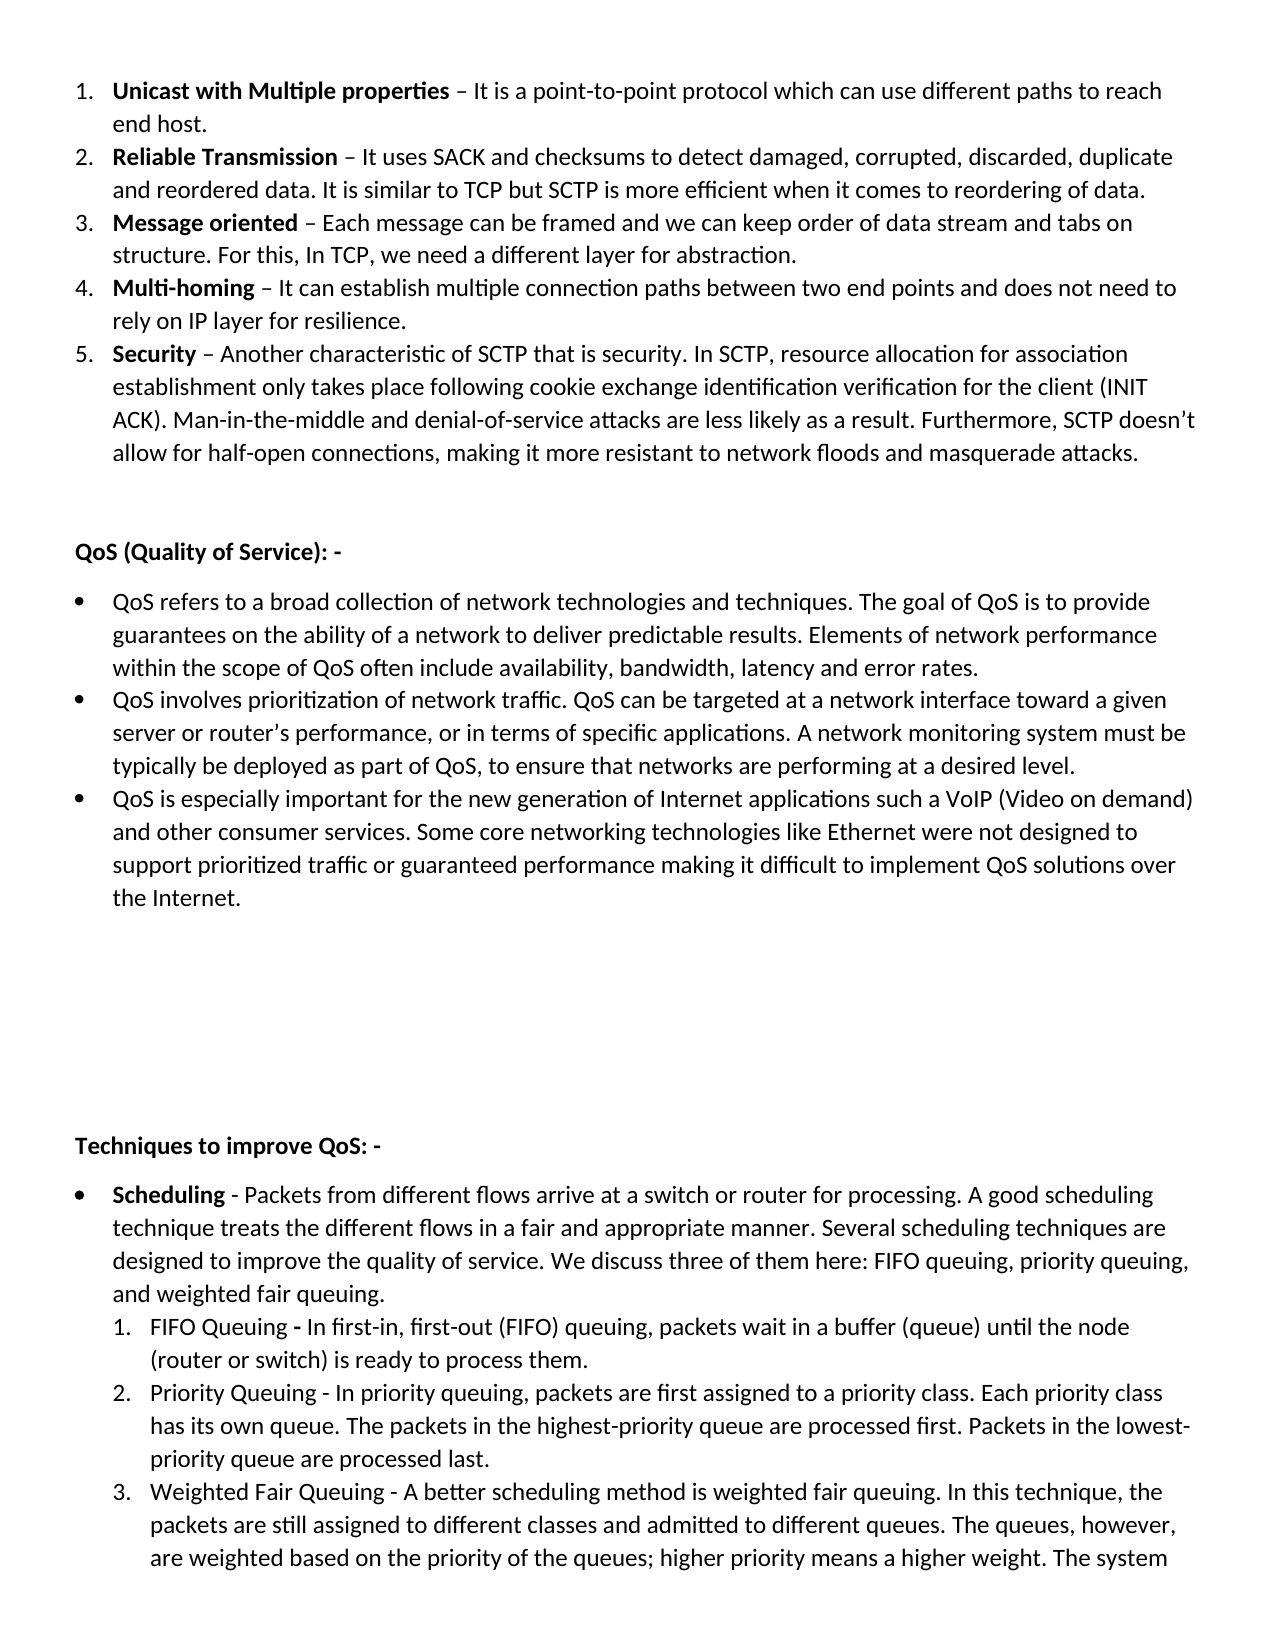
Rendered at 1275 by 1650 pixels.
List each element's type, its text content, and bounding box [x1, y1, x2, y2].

list QoS involves prioritization of network traffic. QoS can be targeted at a network interface toward a given server or router’s performance, or in terms of specific applications. A network monitoring system must be typically be deployed as part of QoS, to ensure that networks are performing at a desired level. [75, 684, 1200, 781]
list Message oriented – Each message can be framed and we can keep order of data stream and tabs on structure. For this, In TCP, we need a different layer for abstraction. [75, 207, 1200, 270]
list Priority Queuing - In priority queuing, packets are first assigned to a priority class. Each priority class has its own queue. The packets in the highest-priority queue are processed first. Packets in the lowest- priority queue are processed last. [112, 1377, 1200, 1473]
list QoS is especially important for the new generation of Internet applications such a VoIP (Video on demand) and other consumer services. Some core networking technologies like Ethernet were not designed to support prioritized traffic or guaranteed performance making it difficult to implement QoS solutions over the Internet. [75, 783, 1200, 913]
list Scheduling - Packets from different flows arrive at a switch or router for processing. A good scheduling technique treats the different flows in a fair and appropriate manner. Several scheduling techniques are designed to improve the quality of service. We discuss three of them here: FIFO queuing, priority queuing, and weighted fair queuing. [75, 1179, 1200, 1309]
text QoS (Quality of Service): - [75, 536, 1200, 567]
list Reliable Transmission – It uses SACK and checksums to detect damaged, corrupted, discarded, duplicate and reordered data. It is similar to TCP but SCTP is more efficient when it comes to reordering of data. [75, 141, 1200, 204]
list FIFO Queuing - In first-in, first-out (FIFO) queuing, packets wait in a buffer (queue) until the node (router or switch) is ready to process them. [112, 1311, 1200, 1375]
list Unicast with Multiple properties – It is a point-to-point protocol which can use different paths to reach end host. [75, 75, 1200, 138]
text Techniques to improve QoS: - [75, 1130, 1200, 1161]
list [112, 1476, 1200, 1572]
list Multi-homing – It can establish multiple connection paths between two end points and does not need to rely on IP layer for resilience. [75, 272, 1200, 336]
list QoS refers to a broad collection of network technologies and techniques. The goal of QoS is to provide guarantees on the ability of a network to deliver predictable results. Elements of network performance within the scope of QoS often include availability, bandwidth, latency and error rates. [75, 586, 1200, 682]
list Security – Another characteristic of SCTP that is security. In SCTP, resource allocation for association establishment only takes place following cookie exchange identification verification for the client (INIT ACK). Man-in-the-middle and denial-of-service attacks are less likely as a result. Furthermore, SCTP doesn’t allow for half-open connections, making it more resistant to network floods and masquerade attacks. [75, 338, 1200, 468]
